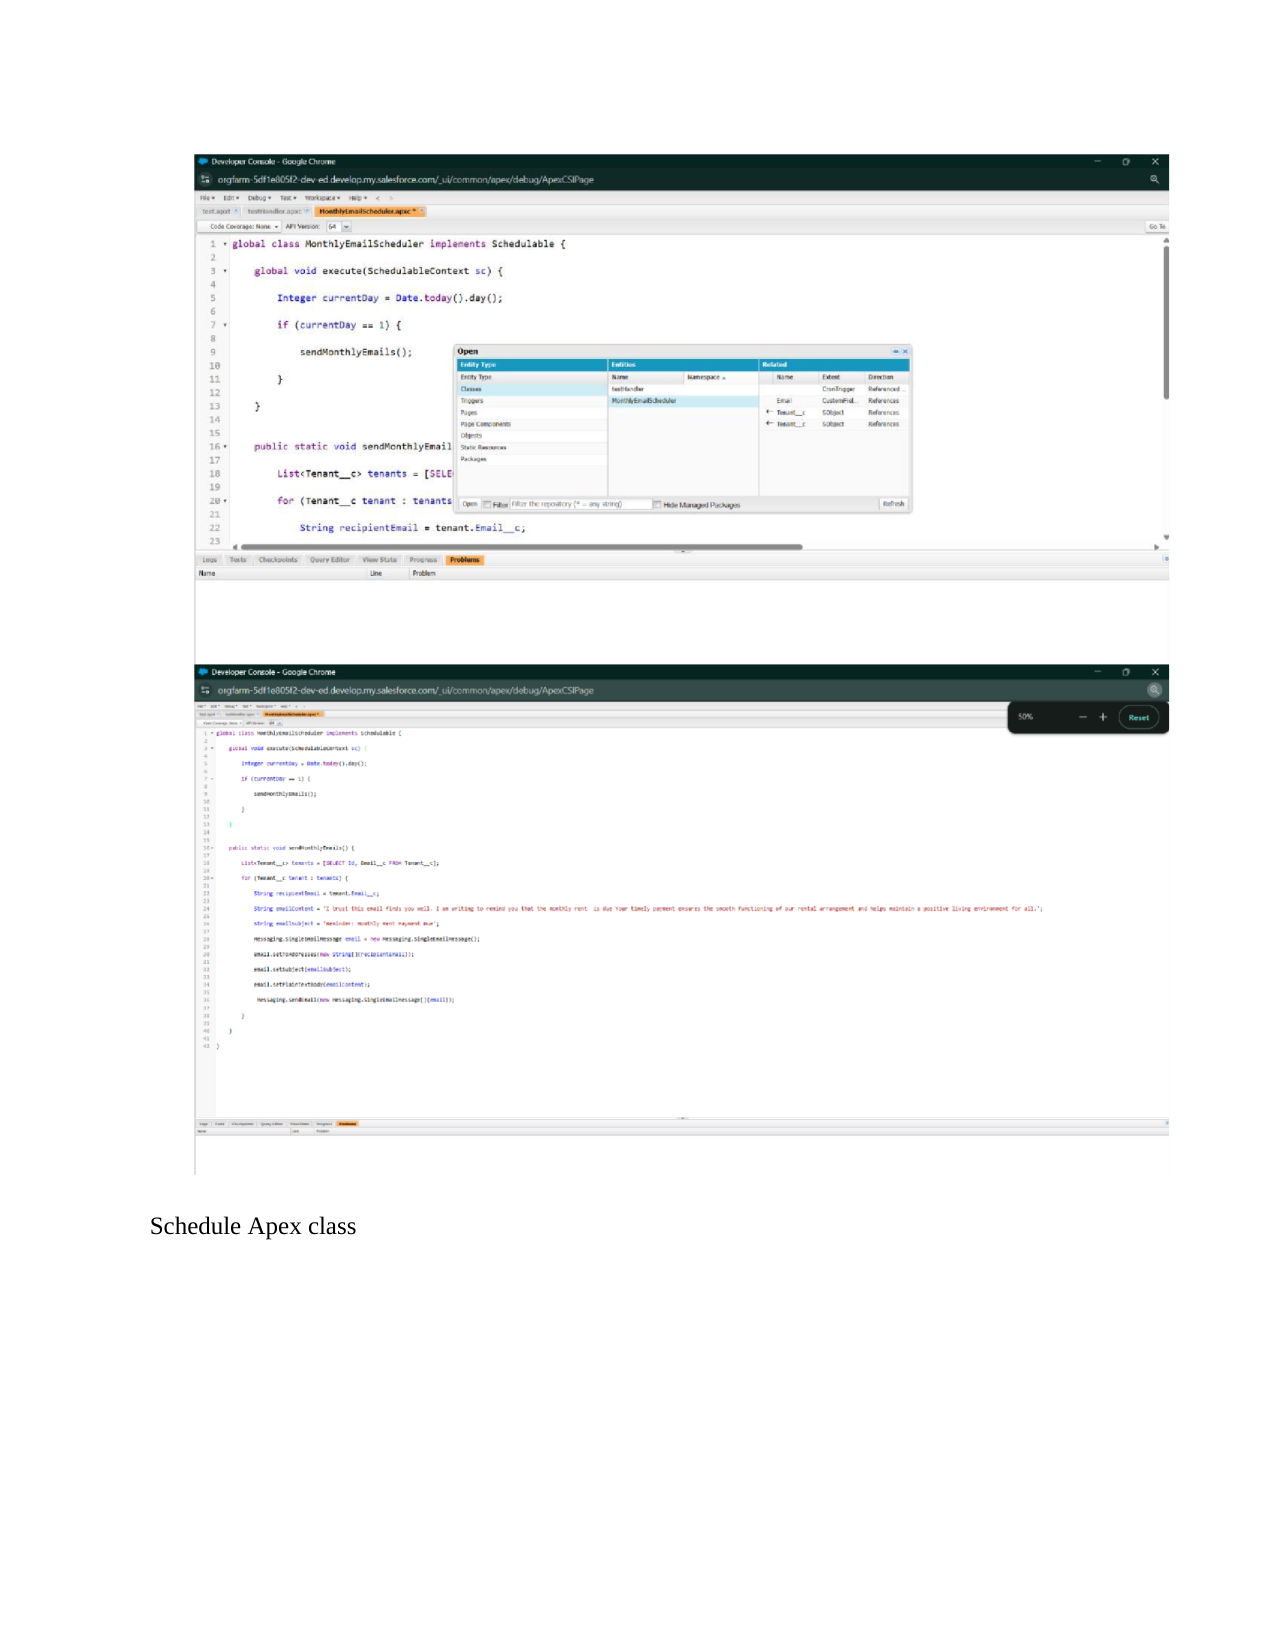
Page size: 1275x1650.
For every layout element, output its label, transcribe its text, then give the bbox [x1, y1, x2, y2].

text Schedule Apex class [149, 1211, 1208, 1240]
picture [193, 153, 1170, 1175]
